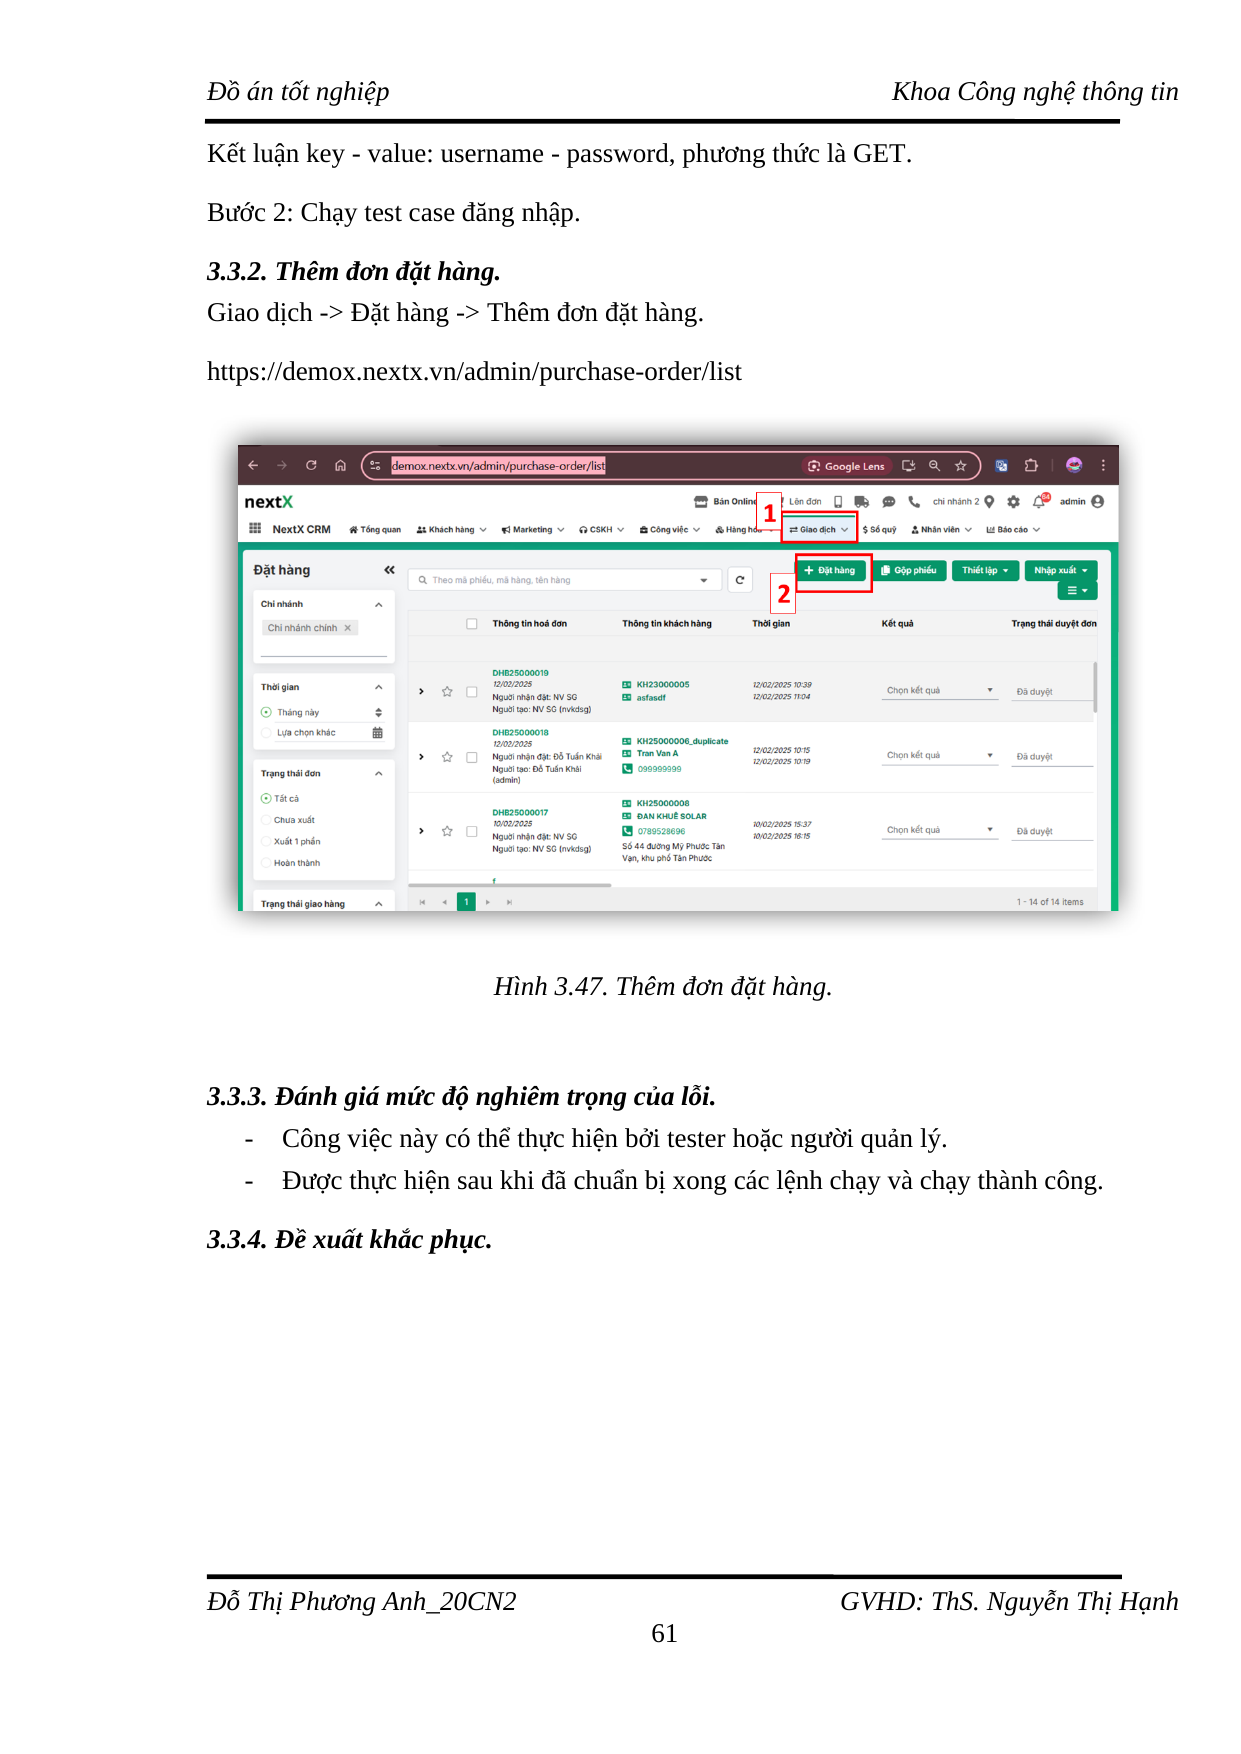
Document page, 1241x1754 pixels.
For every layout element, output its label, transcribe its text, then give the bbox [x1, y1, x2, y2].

text Giao dịch -> Đặt hàng -> Thêm đơn đặt hàng. [207, 297, 1122, 328]
subtitle Đề xuất khắc phục. [207, 1223, 1122, 1254]
text Bước 2: Chạy test case đăng nhập. [207, 196, 1122, 227]
list Được thực hiện sau khi đã chuẩn bị xong các lệnh chạy và chạy thành công. [244, 1164, 1122, 1195]
picture [238, 445, 1119, 911]
subtitle Thêm đơn đặt hàng. [207, 254, 1122, 286]
text https://demox.nextx.vn/admin/purchase-order/list [207, 355, 1122, 386]
text Kết luận key - value: username - password, phương thức là GET. [207, 137, 1122, 168]
list Công việc này có thể thực hiện bởi tester hoặc người quản lý. [244, 1122, 1122, 1153]
subtitle Đánh giá mức độ nghiêm trọng của lỗi. [207, 1080, 1122, 1111]
